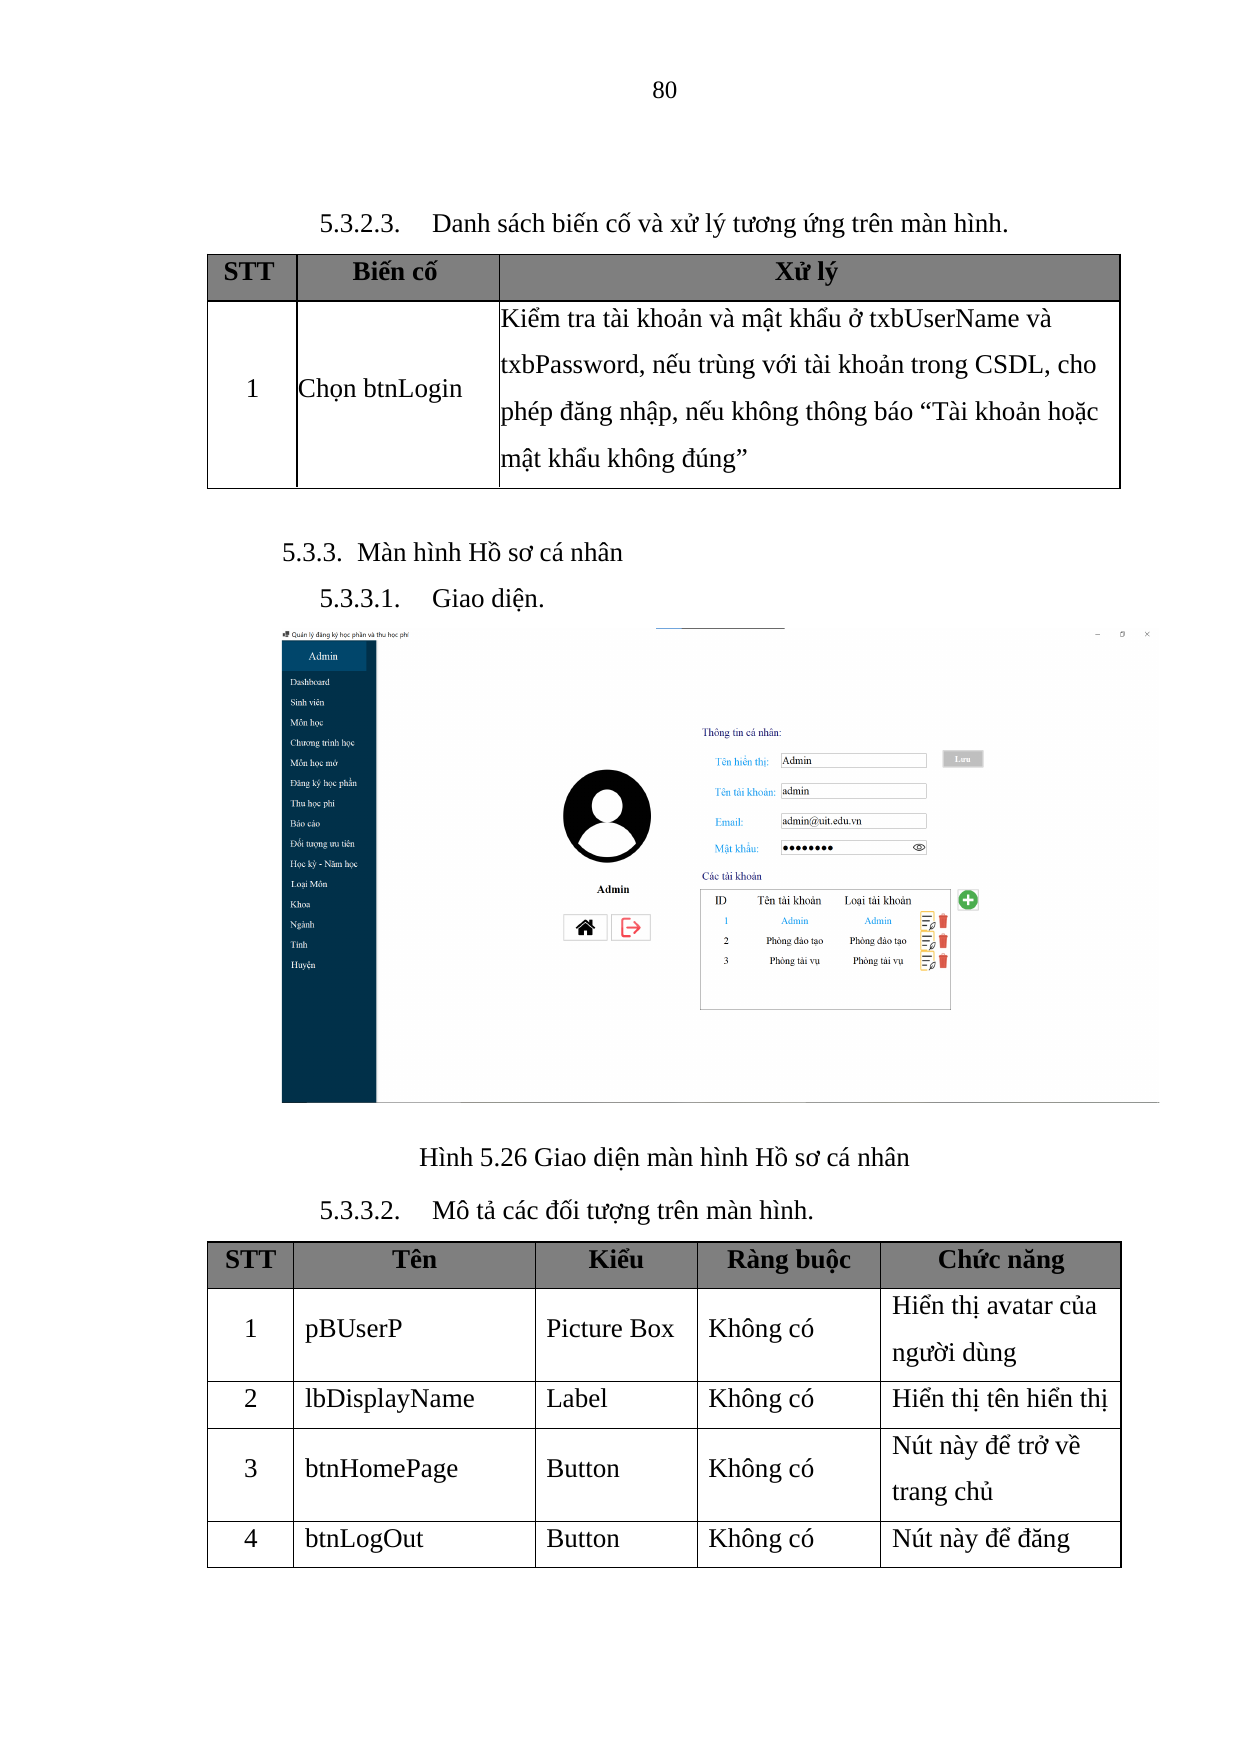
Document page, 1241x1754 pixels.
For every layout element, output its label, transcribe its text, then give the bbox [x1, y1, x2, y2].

table_header Biến cố [298, 255, 499, 300]
list Giao diện. [319, 582, 1122, 613]
table_cell Button [536, 1429, 697, 1521]
table_header Xử lý [500, 255, 1119, 300]
table_cell 3 [208, 1429, 293, 1521]
list Danh sách biến cố và xử lý tương ứng trên màn hình. [319, 207, 1122, 238]
table_cell Không có [698, 1429, 880, 1521]
table_cell lbDisplayName [294, 1382, 535, 1428]
table_header STT [208, 1243, 293, 1288]
list Mô tả các đối tượng trên màn hình. [319, 1194, 1122, 1226]
text Hình 5.26 Giao diện màn hình Hồ sơ cá nhân [207, 1142, 1122, 1173]
picture [315, 700, 323, 705]
table_cell Không có [698, 1522, 880, 1567]
table_cell Hiển thị avatar của người dùng [881, 1289, 1120, 1381]
table_cell btnHomePage [294, 1429, 535, 1521]
table_cell Kiểm tra tài khoản và mật khẩu ở txbUserName và txbPassword, nếu trùng với tài khoản trong CSDL, cho phép đăng nhập, nếu không thông báo “Tài khoản hoặc mật khẩu không đúng” [500, 302, 1119, 487]
table_header STT [208, 255, 296, 300]
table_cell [881, 1522, 1120, 1567]
table_header Chức năng [881, 1243, 1120, 1288]
table_header Ràng buộc [698, 1243, 880, 1288]
table_header Kiểu [536, 1243, 697, 1288]
table_cell pBUserP [294, 1289, 535, 1381]
table_header Tên [294, 1243, 535, 1288]
table_cell Chọn btnLogin [298, 302, 499, 487]
table_cell Không có [698, 1289, 880, 1381]
table_cell Không có [698, 1382, 880, 1428]
table_cell Label [536, 1382, 697, 1428]
table_cell btnLogOut [294, 1522, 535, 1567]
picture [281, 628, 1160, 1103]
table_cell 4 [208, 1522, 293, 1567]
table_cell 1 [208, 302, 296, 487]
table_cell Nút này để trở về trang chủ [881, 1429, 1120, 1521]
table_cell Hiển thị tên hiển thị [881, 1382, 1120, 1428]
table_cell 2 [208, 1382, 293, 1428]
list Màn hình Hồ sơ cá nhân [282, 536, 1122, 567]
table_cell Picture Box [536, 1289, 697, 1381]
table_cell Button [536, 1522, 697, 1567]
table_cell 1 [208, 1289, 293, 1381]
